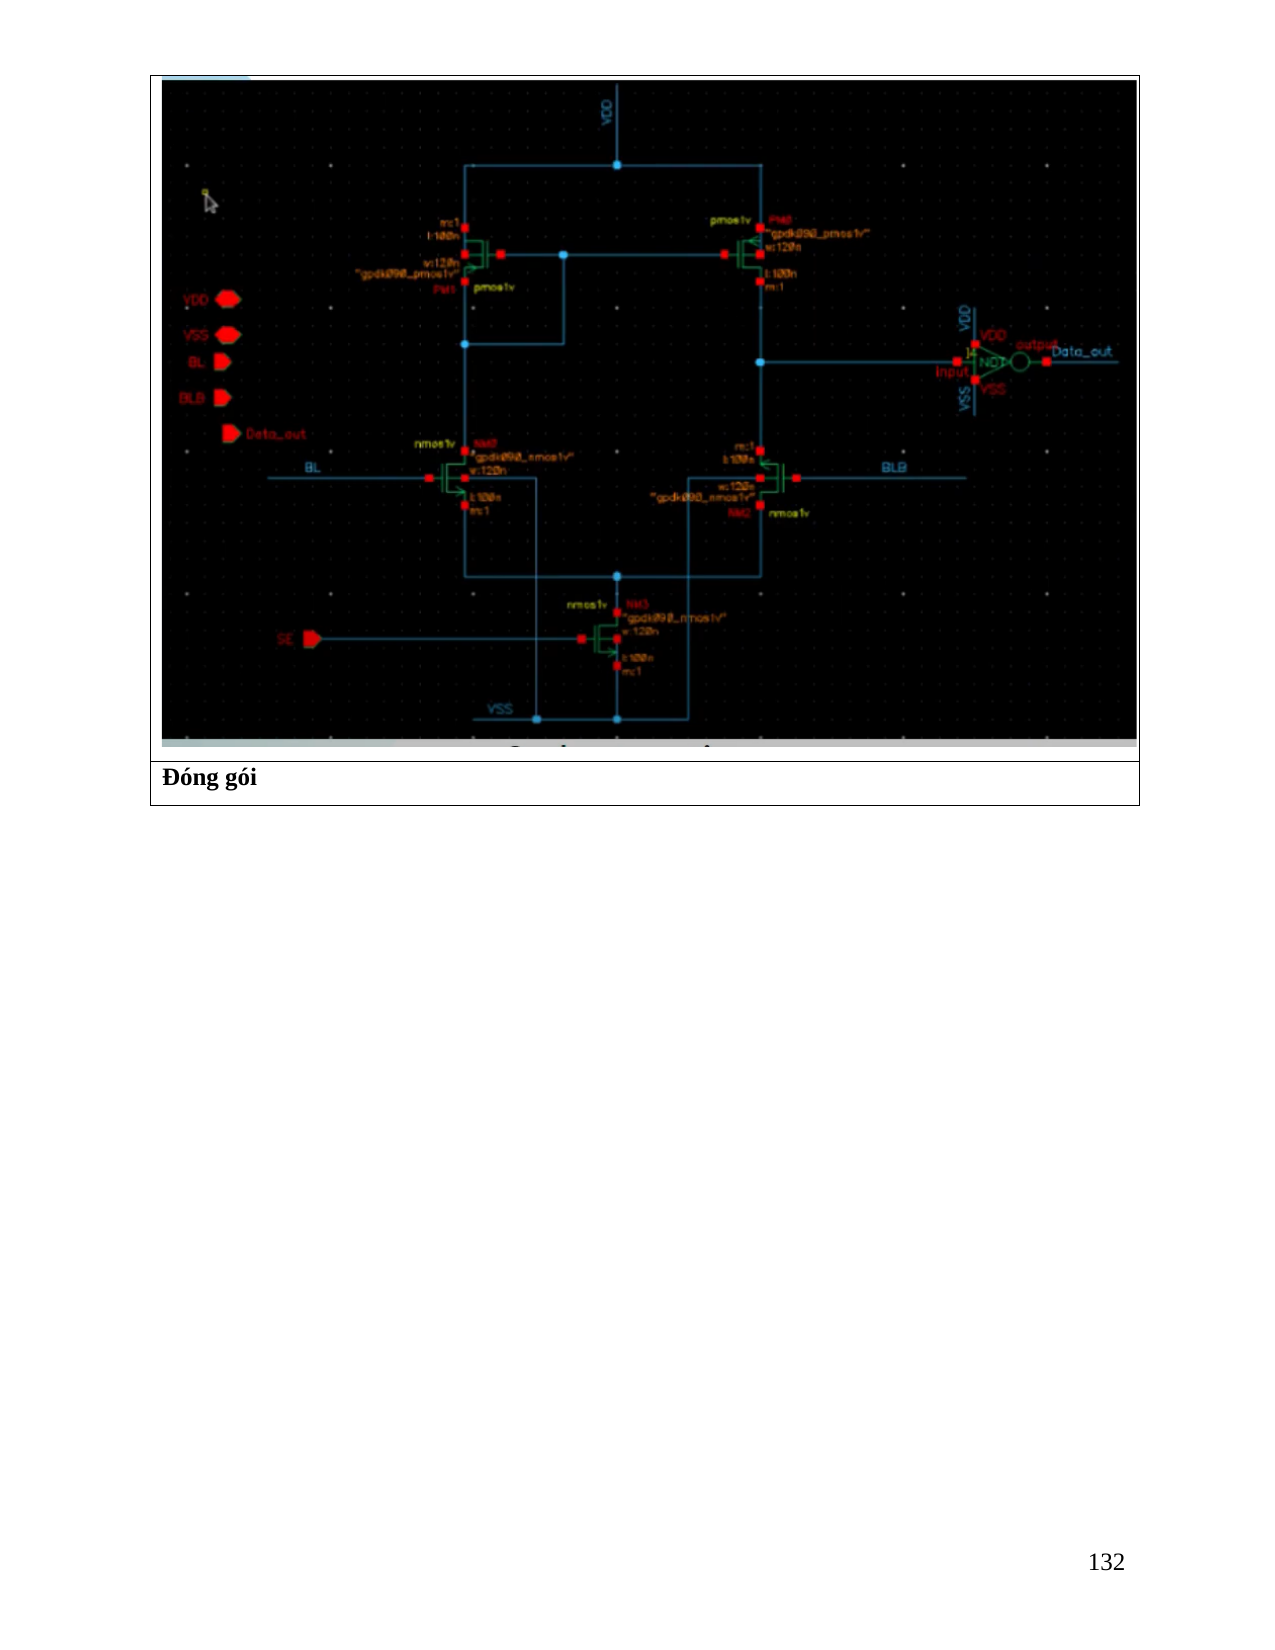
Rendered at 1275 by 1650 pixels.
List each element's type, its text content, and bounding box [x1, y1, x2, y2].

table_cell Đóng gói [151, 762, 1139, 805]
table_header Sơ đồ nguyên lý [151, 76, 1139, 761]
picture [161, 76, 1137, 747]
